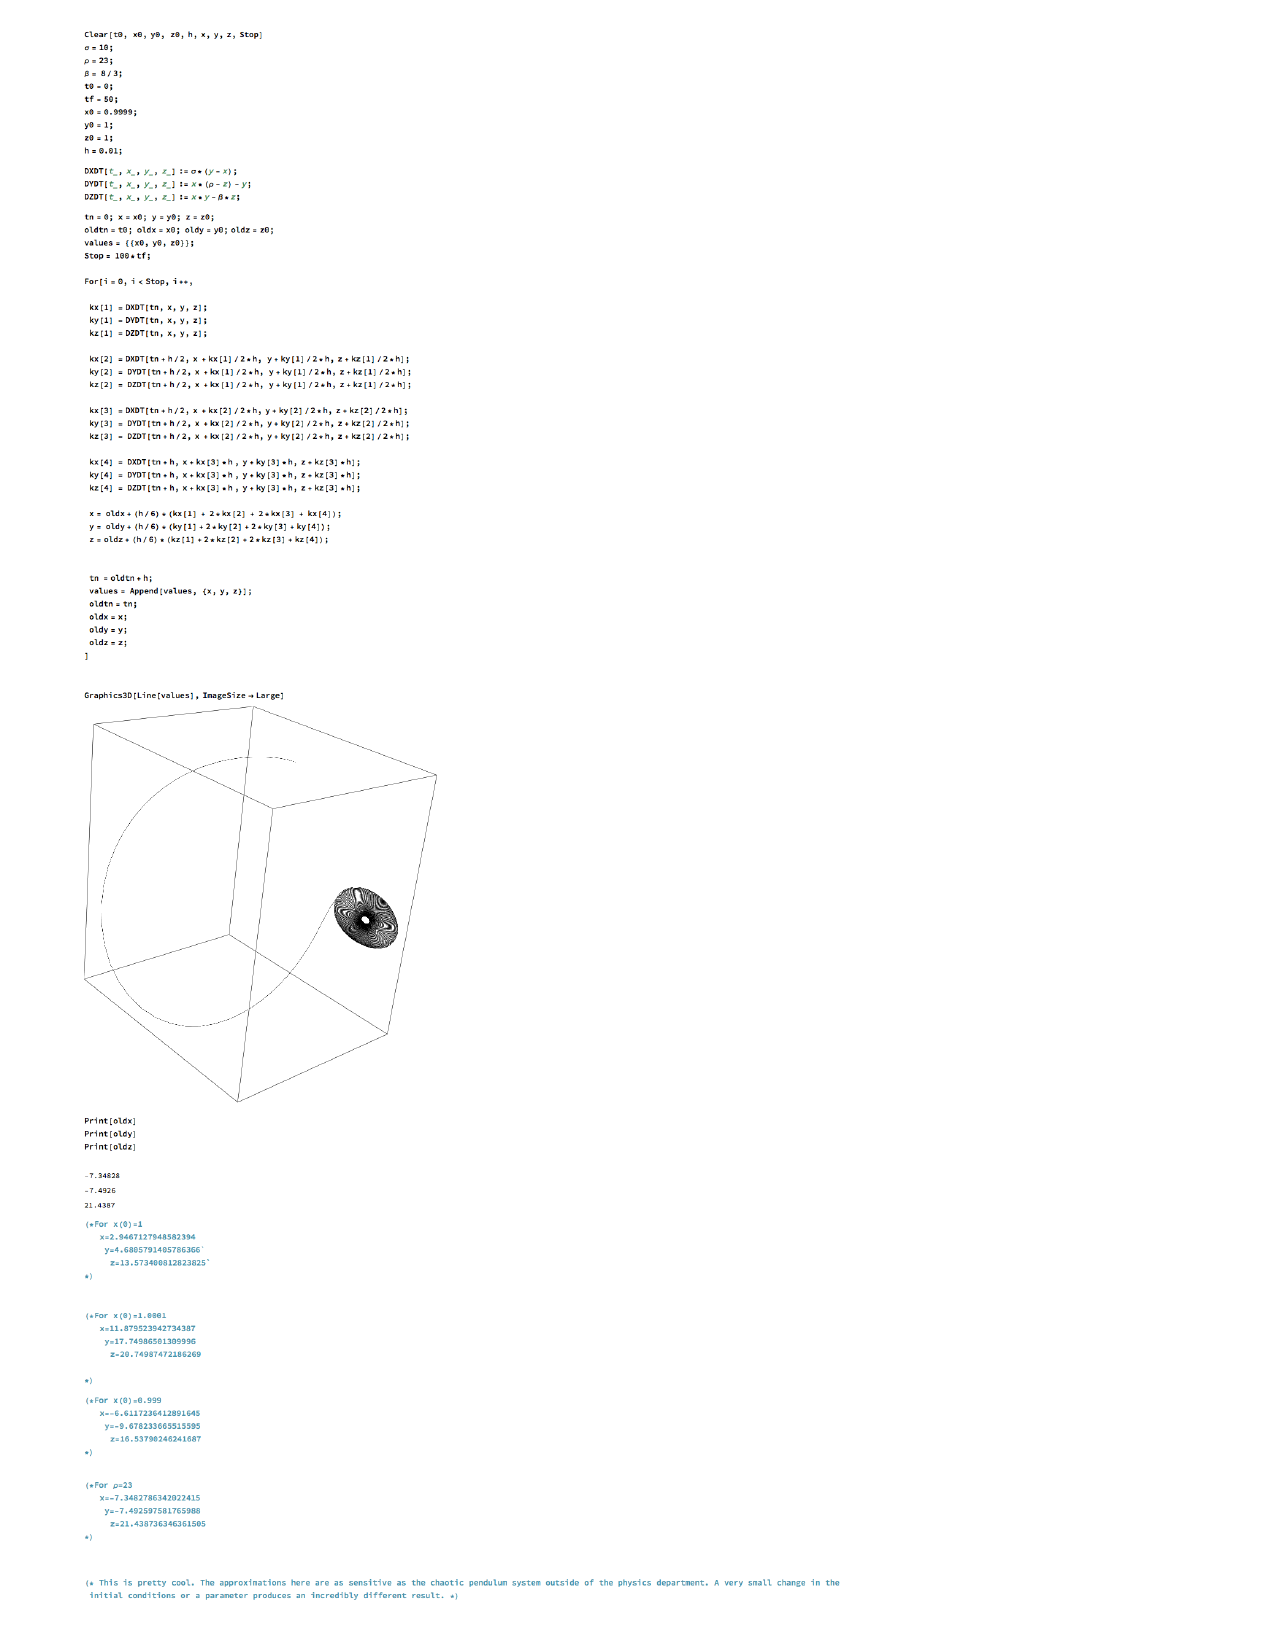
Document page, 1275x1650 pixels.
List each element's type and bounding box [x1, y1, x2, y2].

picture [84, 29, 844, 1601]
